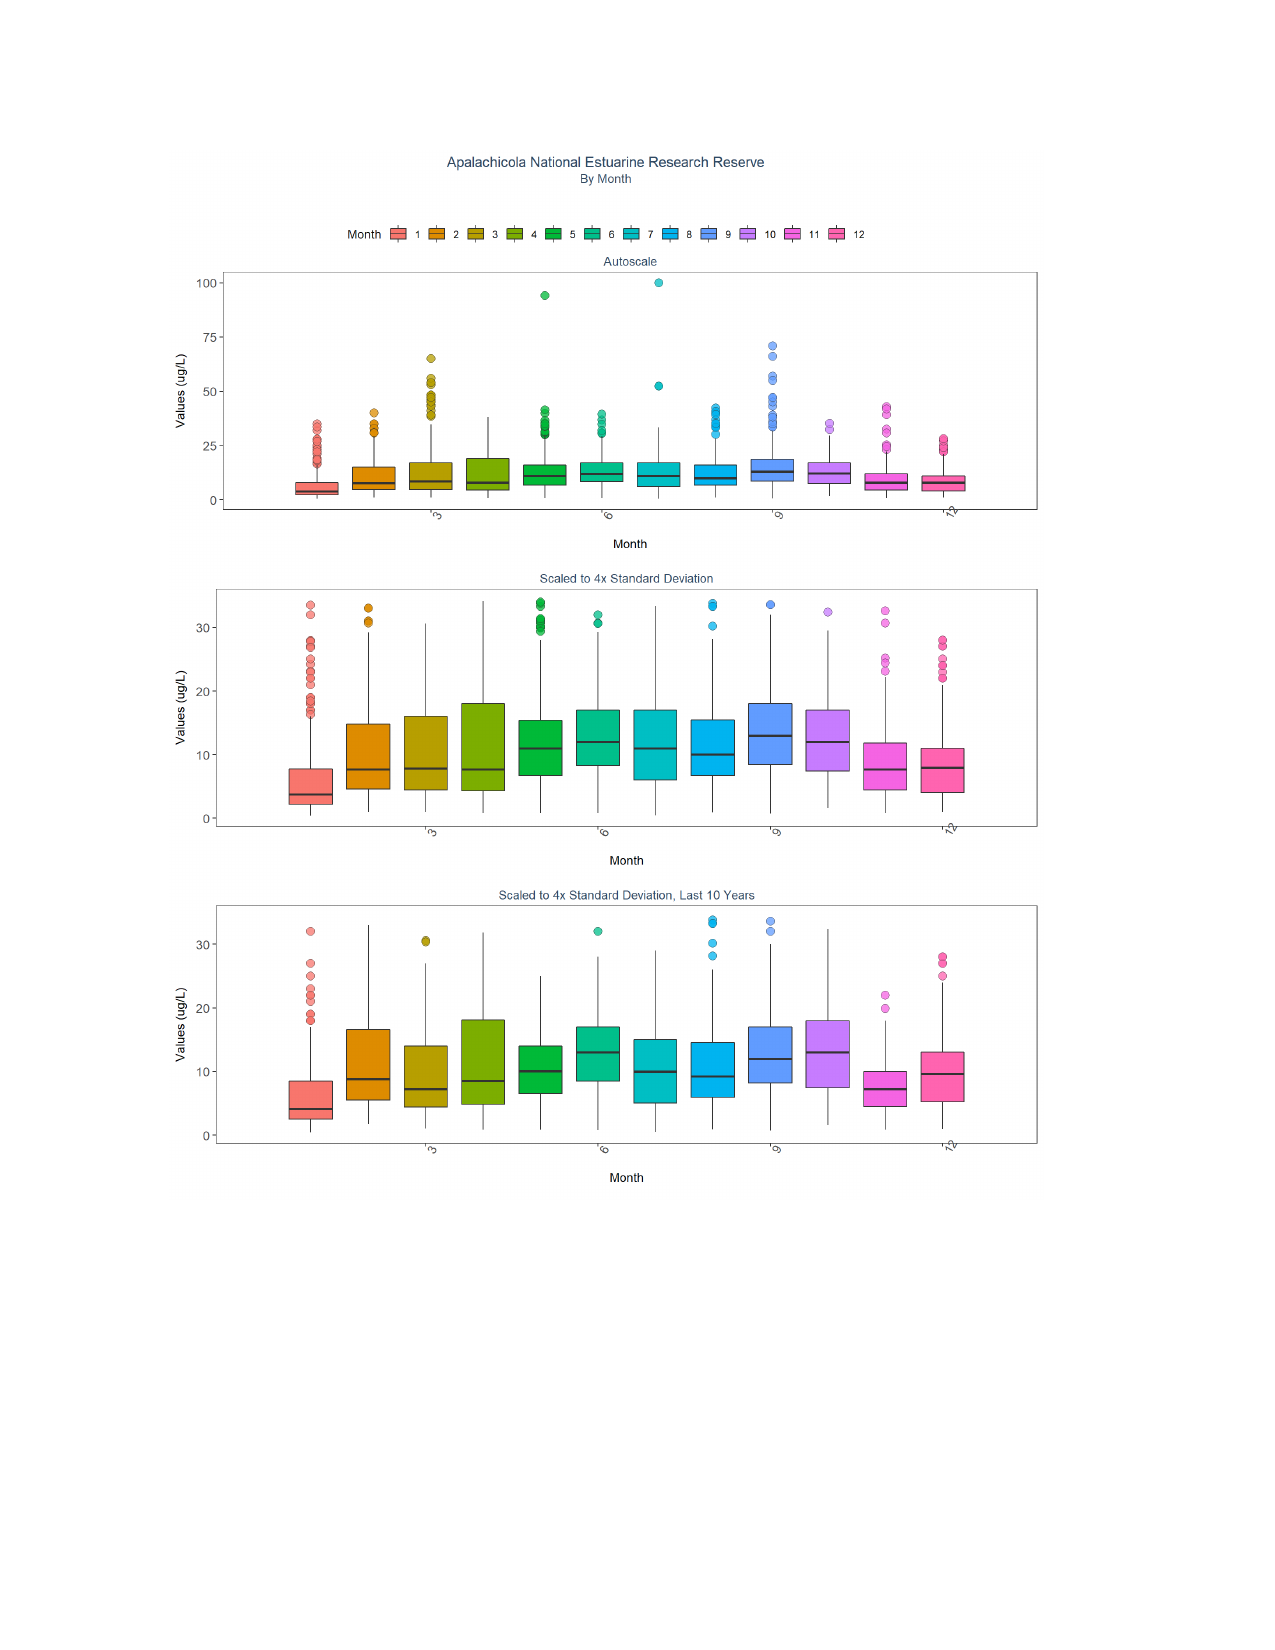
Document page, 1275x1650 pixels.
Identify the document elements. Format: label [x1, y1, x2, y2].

picture [168, 150, 1044, 1200]
